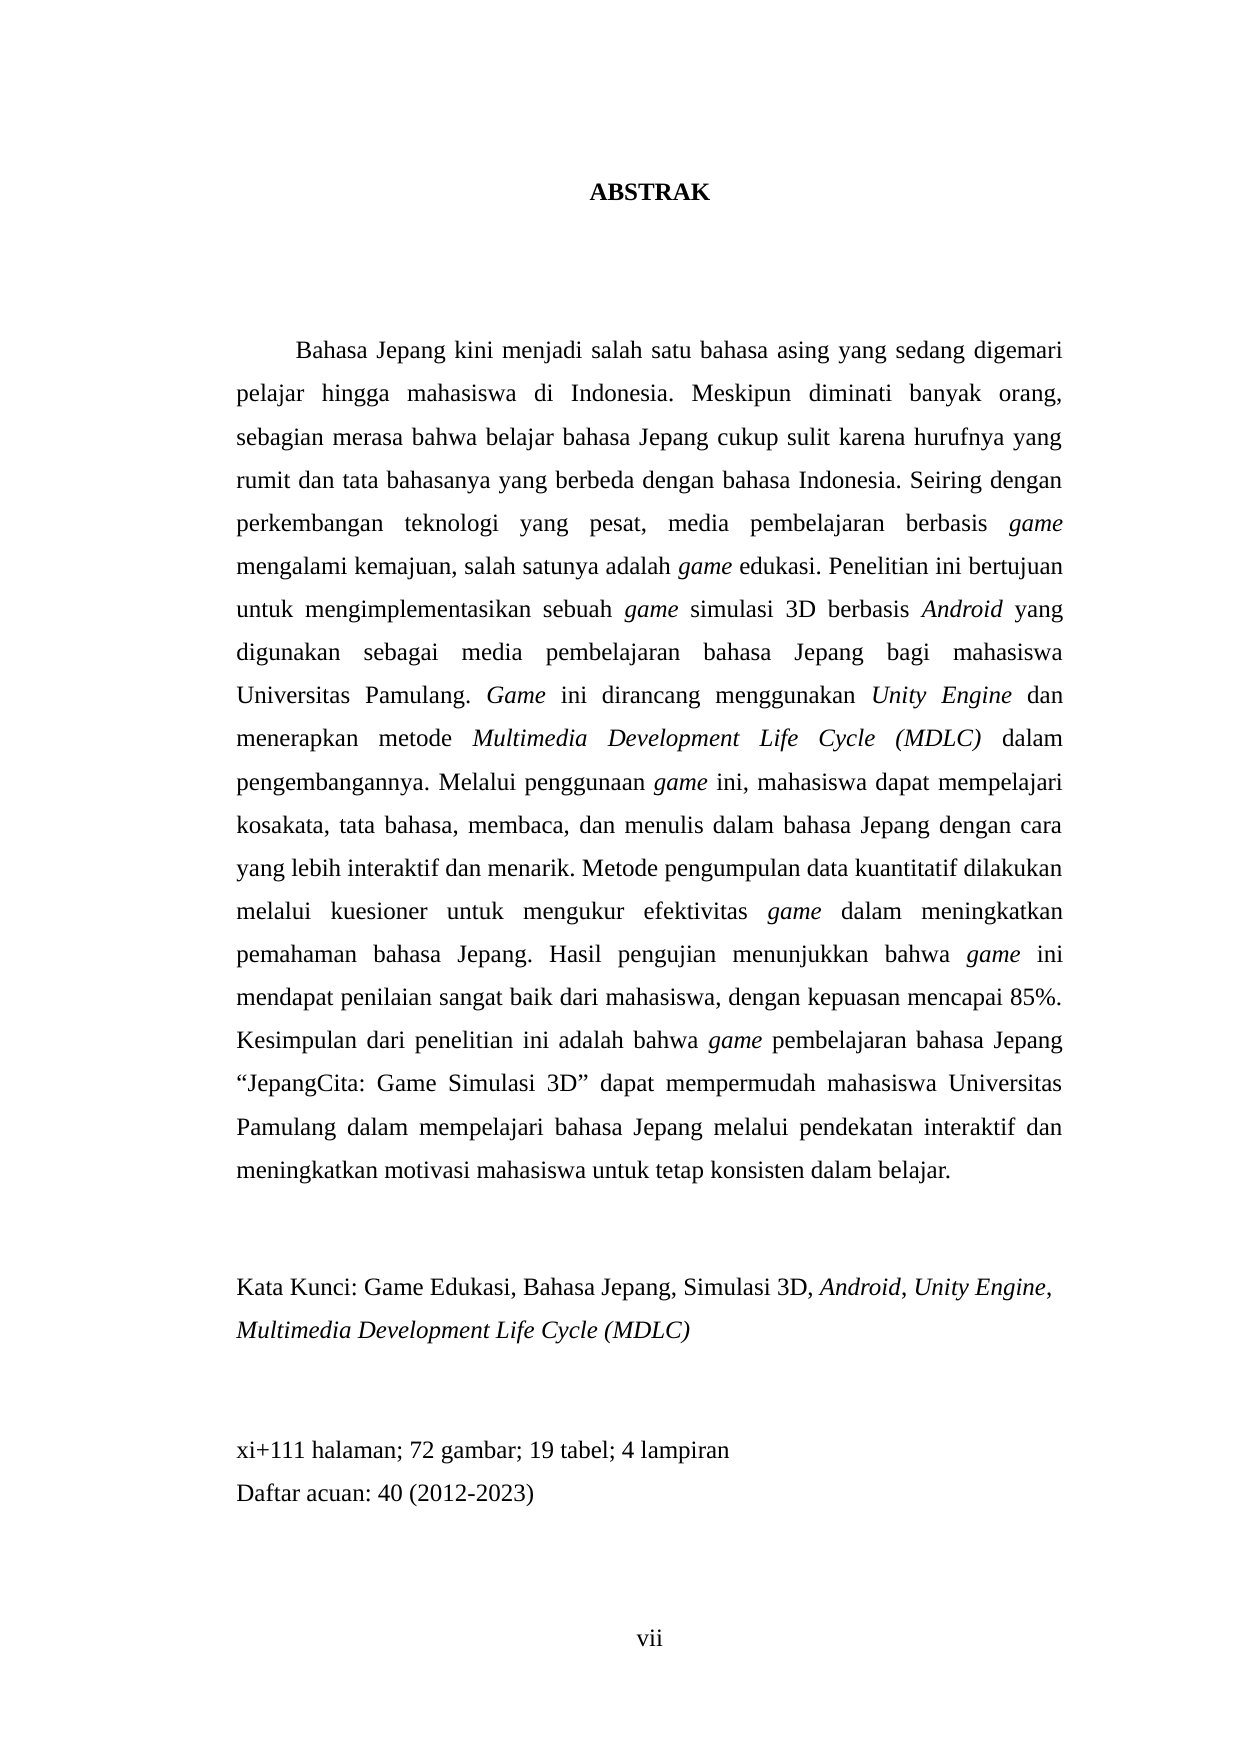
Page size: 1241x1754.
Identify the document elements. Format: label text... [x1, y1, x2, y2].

text Bahasa Jepang kini menjadi salah satu bahasa asing yang sedang digemari pelajar hingga mahasiswa di Indonesia. Meskipun diminati banyak orang, sebagian merasa bahwa belajar bahasa Jepang cukup sulit karena hurufnya yang rumit dan tata bahasanya yang berbeda dengan bahasa Indonesia. Seiring dengan perkembangan teknologi yang pesat, media pembelajaran berbasis game mengalami kemajuan, salah satunya adalah game edukasi. Penelitian ini bertujuan untuk mengimplementasikan sebuah game simulasi 3D berbasis Android yang digunakan sebagai media pembelajaran bahasa Jepang bagi mahasiswa Universitas Pamulang. Game ini dirancang menggunakan Unity Engine dan menerapkan metode Multimedia Development Life Cycle (MDLC) dalam pengembangannya. Melalui penggunaan game ini, mahasiswa dapat mempelajari kosakata, tata bahasa, membaca, dan menulis dalam bahasa Jepang dengan cara yang lebih interaktif dan menarik. Metode pengumpulan data kuantitatif dilakukan melalui kuesioner untuk mengukur efektivitas game dalam meningkatkan pemahaman bahasa Jepang. Hasil pengujian menunjukkan bahwa game ini mendapat penilaian sangat baik dari mahasiswa, dengan kepuasan mencapai 85%. Kesimpulan dari penelitian ini adalah bahwa game pembelajaran bahasa Jepang “JepangCita: Game Simulasi 3D” dapat mempermudah mahasiswa Universitas Pamulang dalam mempelajari bahasa Jepang melalui pendekatan interaktif dan meningkatkan motivasi mahasiswa untuk tetap konsisten dalam belajar. [236, 335, 1063, 1183]
subtitle ABSTRAK [236, 177, 1063, 206]
text xi+111 halaman; 72 gambar; 19 tabel; 4 lampiran Daftar acuan: 40 (2012-2023) [236, 1435, 1063, 1507]
text Kata Kunci: Game Edukasi, Bahasa Jepang, Simulasi 3D, Android, Unity Engine, Multimedia Development Life Cycle (MDLC) [236, 1272, 1063, 1344]
